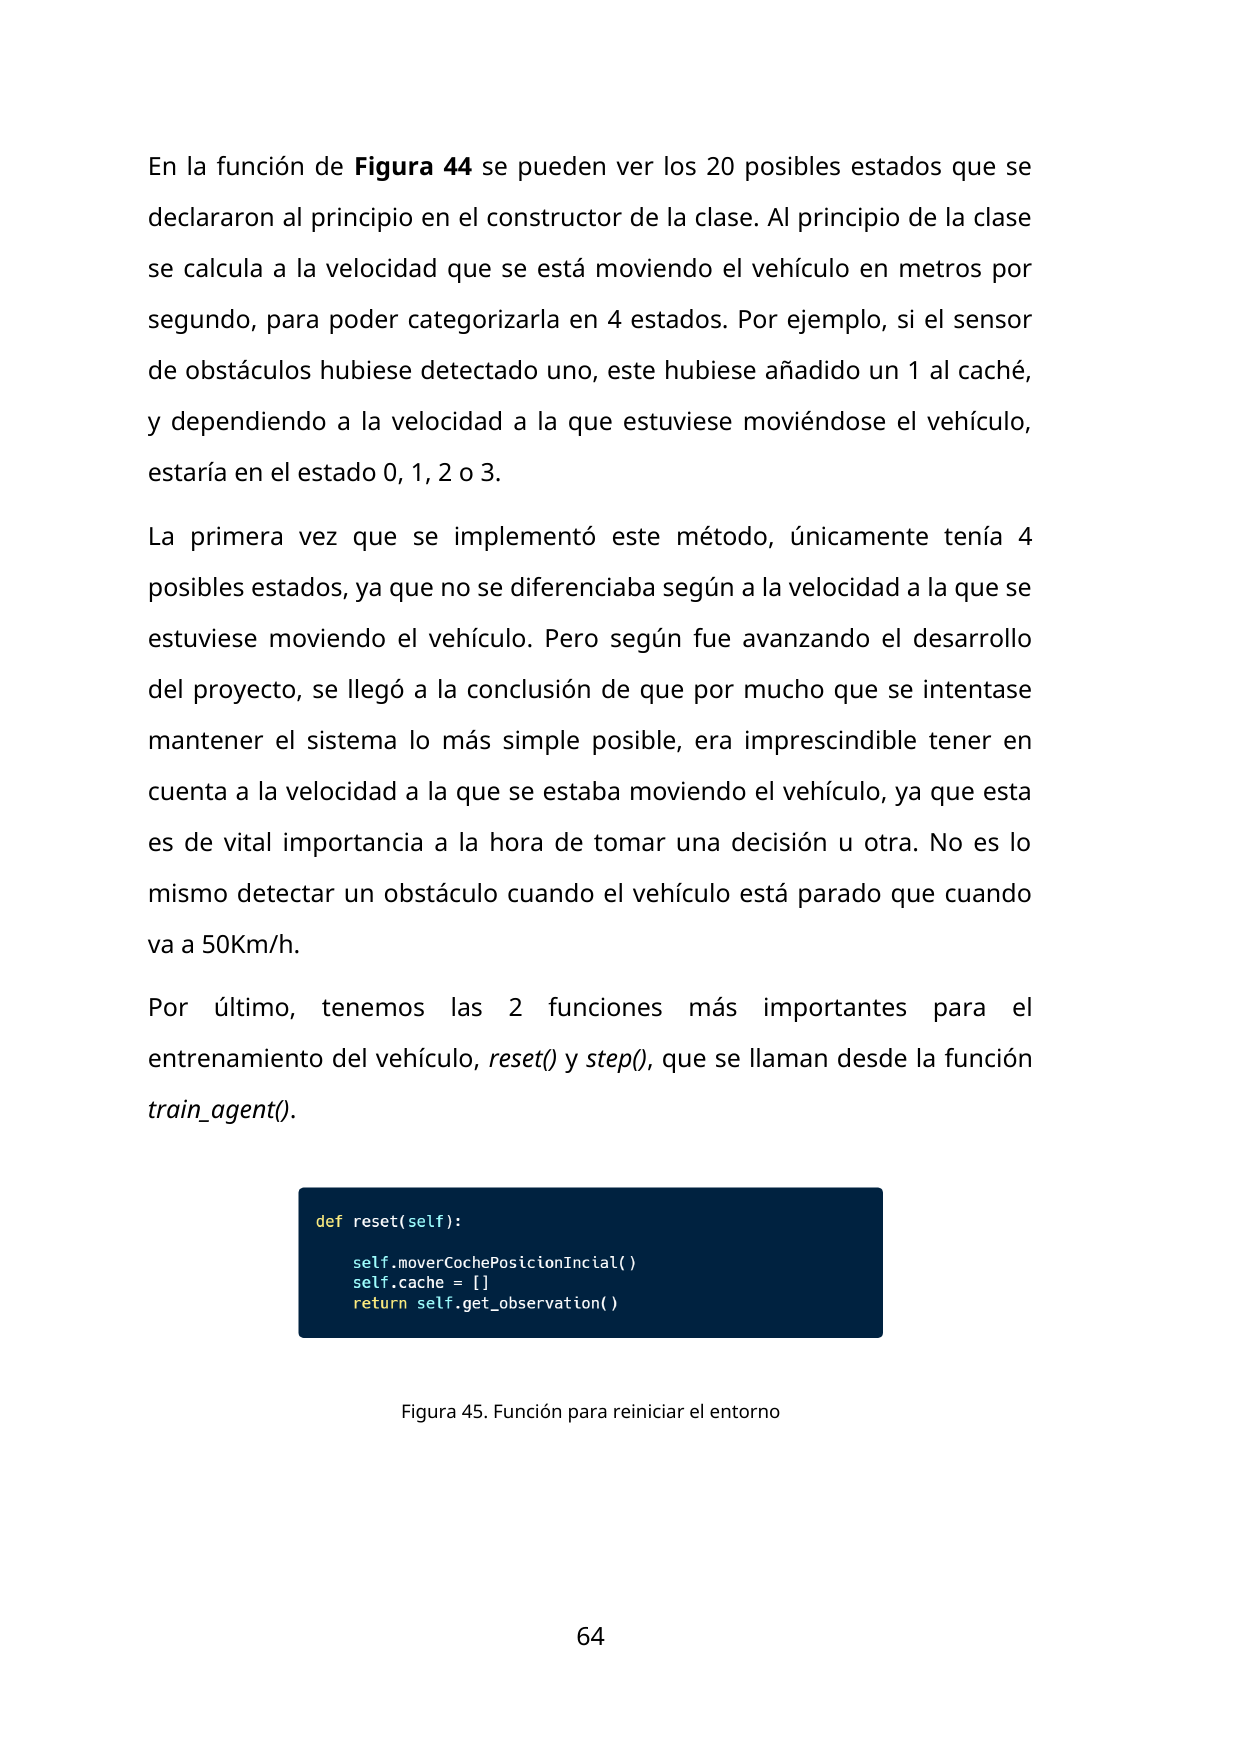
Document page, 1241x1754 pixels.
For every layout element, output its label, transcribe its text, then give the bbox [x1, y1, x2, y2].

picture [256, 1155, 925, 1370]
text Figura 45. Función para reiniciar el entorno [148, 1399, 1033, 1424]
text Por último, tenemos las 2 funciones más importantes para el entrenamiento del vehículo, reset() y step(), que se llaman desde la función train_agent(). [148, 990, 1033, 1126]
text En la función de Figura 44 se pueden ver los 20 posibles estados que se declararon al principio en el constructor de la clase. Al principio de la clase se calcula a la velocidad que se está moviendo el vehículo en metros por segundo, para poder categorizarla en 4 estados. Por ejemplo, si el sensor de obstáculos hubiese detectado uno, este hubiese añadido un 1 al caché, y dependiendo a la velocidad a la que estuviese moviéndose el vehículo, estaría en el estado 0, 1, 2 o 3. [148, 148, 1033, 489]
text La primera vez que se implementó este método, únicamente tenía 4 posibles estados, ya que no se diferenciaba según a la velocidad a la que se estuviese moviendo el vehículo. Pero según fue avanzando el desarrollo del proyecto, se llegó a la conclusión de que por mucho que se intentase mantener el sistema lo más simple posible, era imprescindible tener en cuenta a la velocidad a la que se estaba moviendo el vehículo, ya que esta es de vital importancia a la hora de tomar una decisión u otra. No es lo mismo detectar un obstáculo cuando el vehículo está parado que cuando va a 50Km/h. [148, 518, 1033, 961]
